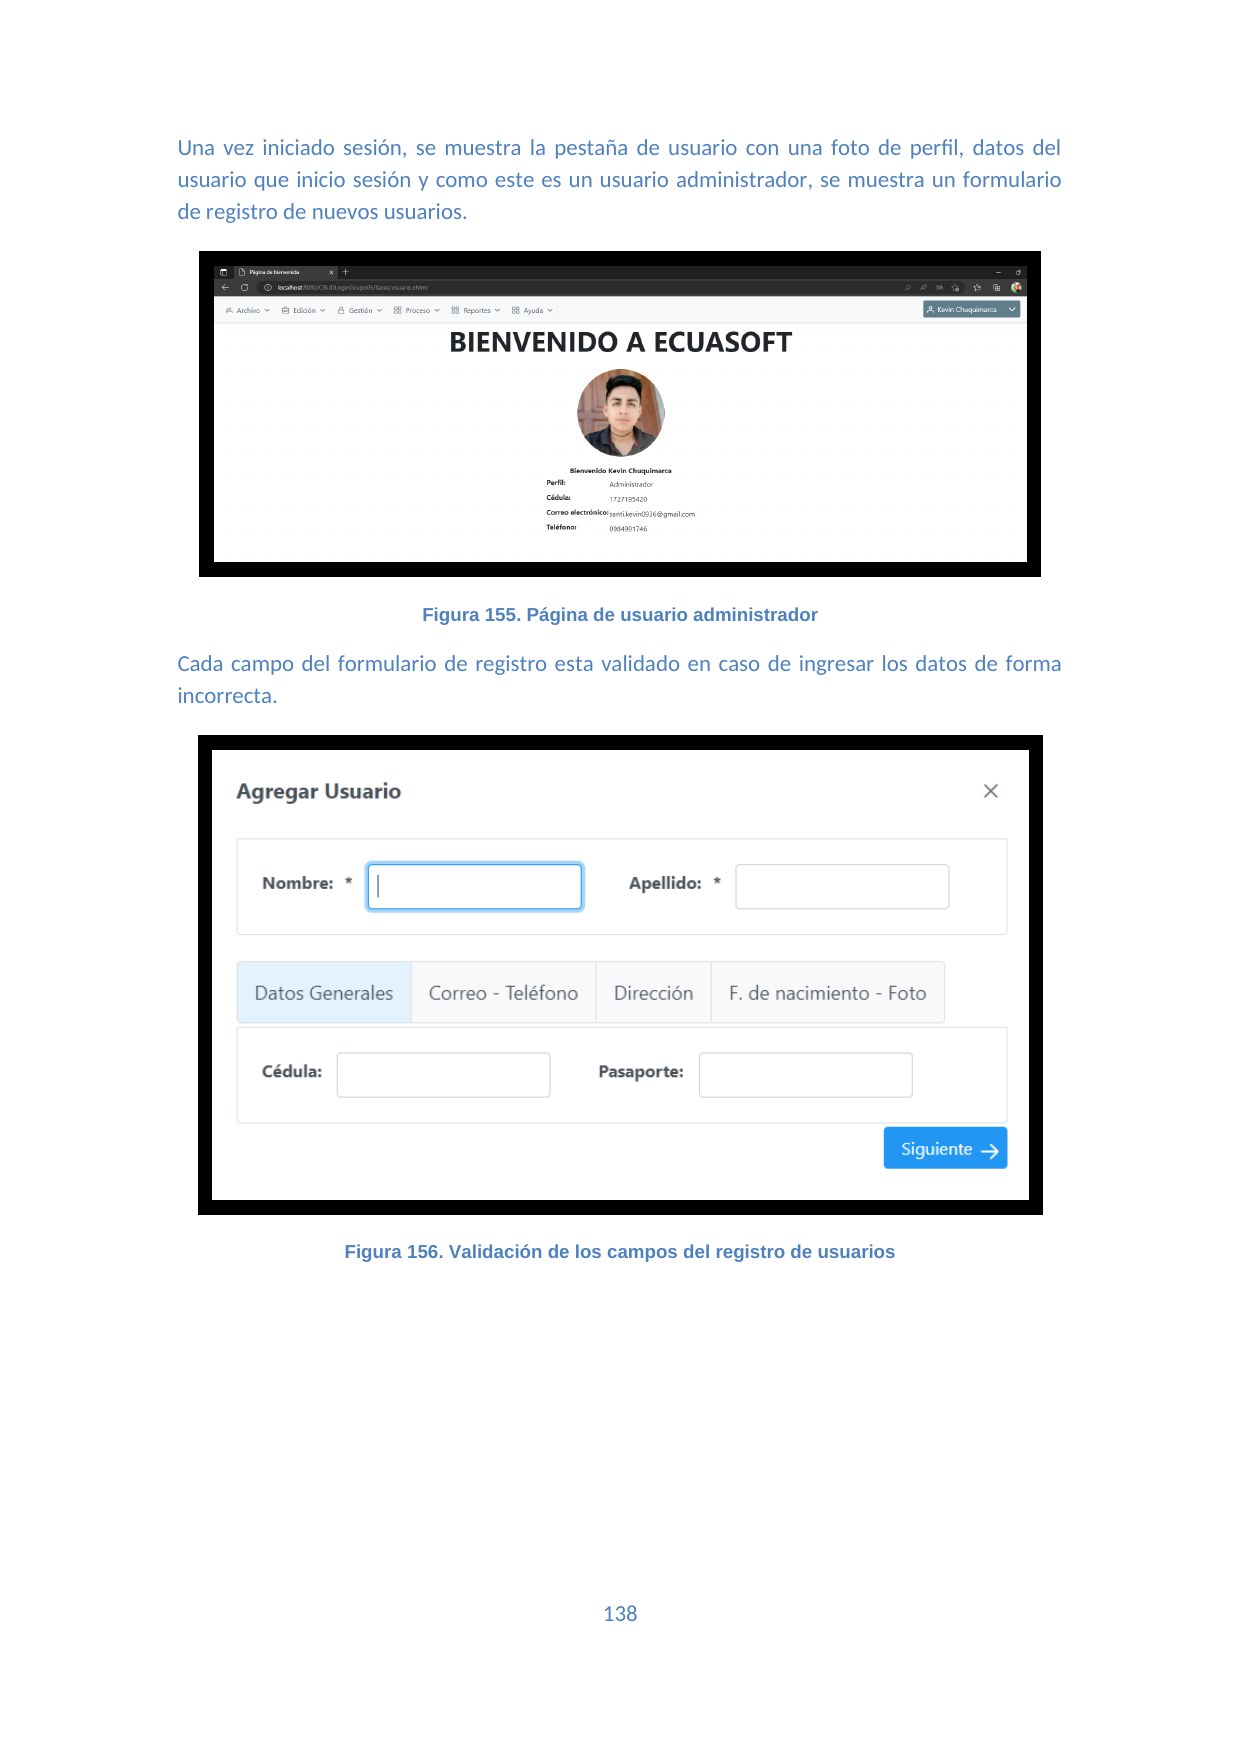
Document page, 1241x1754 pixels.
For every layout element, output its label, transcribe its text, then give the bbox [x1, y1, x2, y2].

text Cada campo del formulario de registro esta validado en caso de ingresar los datos de forma incorrecta. [177, 649, 1063, 709]
picture [212, 750, 1029, 1200]
text Una vez iniciado sesión, se muestra la pestaña de usuario con una foto de perfil, datos del usuario que inicio sesión y como este es un usuario administrador, se muestra un formulario de registro de nuevos usuarios. [177, 133, 1063, 225]
picture [214, 266, 1027, 562]
